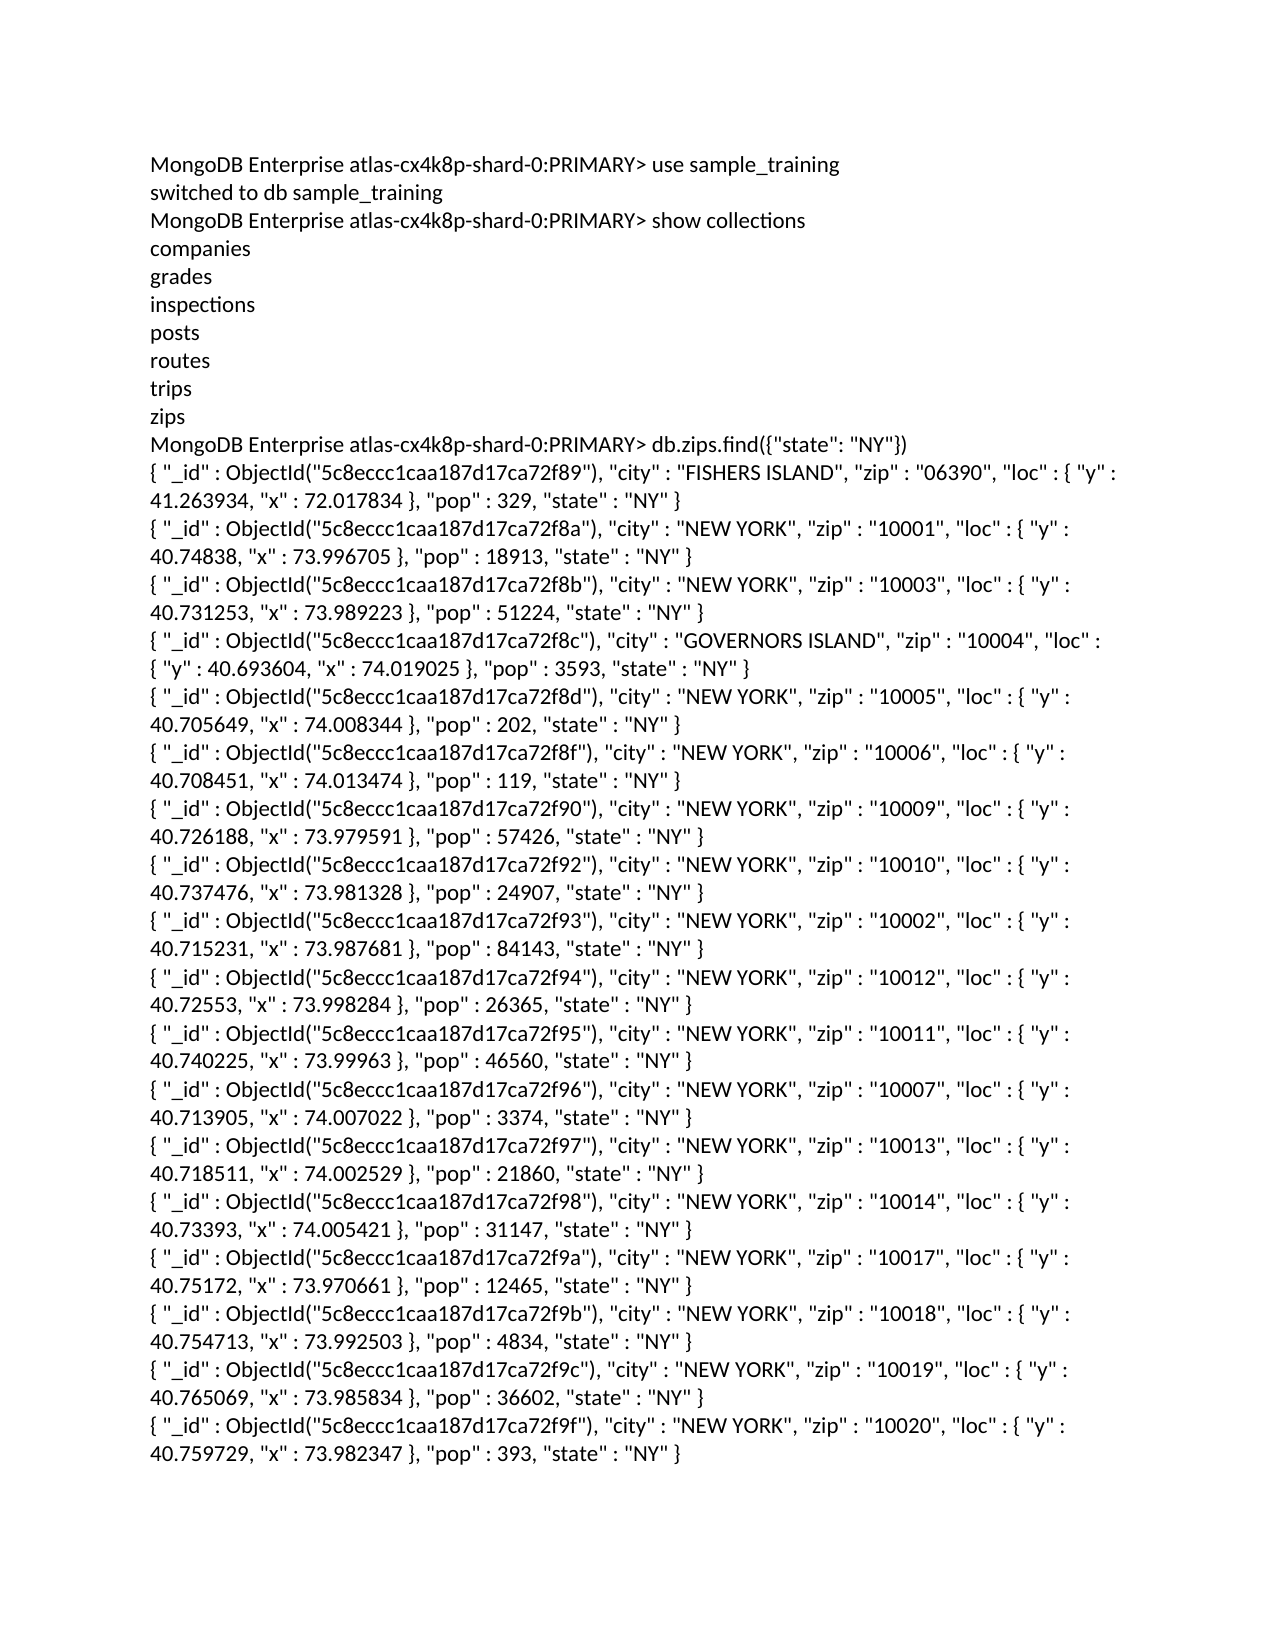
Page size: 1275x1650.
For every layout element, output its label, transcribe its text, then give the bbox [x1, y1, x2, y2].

text { "_id" : ObjectId("5c8eccc1caa187d17ca72f89"), "city" : "FISHERS ISLAND", "zip" : "06390", "loc" : { "y" : 41.263934, "x" : 72.017834 }, "pop" : 329, "state" : "NY" } [150, 458, 1125, 514]
text MongoDB Enterprise atlas-cx4k8p-shard-0:PRIMARY> db.zips.find({"state": "NY"}) [150, 430, 1125, 458]
text { "_id" : ObjectId("5c8eccc1caa187d17ca72f97"), "city" : "NEW YORK", "zip" : "10013", "loc" : { "y" : 40.718511, "x" : 74.002529 }, "pop" : 21860, "state" : "NY" } [150, 1131, 1125, 1187]
text { "_id" : ObjectId("5c8eccc1caa187d17ca72f96"), "city" : "NEW YORK", "zip" : "10007", "loc" : { "y" : 40.713905, "x" : 74.007022 }, "pop" : 3374, "state" : "NY" } [150, 1075, 1125, 1131]
text { "_id" : ObjectId("5c8eccc1caa187d17ca72f95"), "city" : "NEW YORK", "zip" : "10011", "loc" : { "y" : 40.740225, "x" : 73.99963 }, "pop" : 46560, "state" : "NY" } [150, 1019, 1125, 1075]
text { "_id" : ObjectId("5c8eccc1caa187d17ca72f98"), "city" : "NEW YORK", "zip" : "10014", "loc" : { "y" : 40.73393, "x" : 74.005421 }, "pop" : 31147, "state" : "NY" } [150, 1187, 1125, 1243]
text zips [150, 402, 1125, 430]
text { "_id" : ObjectId("5c8eccc1caa187d17ca72f94"), "city" : "NEW YORK", "zip" : "10012", "loc" : { "y" : 40.72553, "x" : 73.998284 }, "pop" : 26365, "state" : "NY" } [150, 963, 1125, 1019]
text { "_id" : ObjectId("5c8eccc1caa187d17ca72f93"), "city" : "NEW YORK", "zip" : "10002", "loc" : { "y" : 40.715231, "x" : 73.987681 }, "pop" : 84143, "state" : "NY" } [150, 907, 1125, 963]
text grades [150, 262, 1125, 290]
text { "_id" : ObjectId("5c8eccc1caa187d17ca72f8b"), "city" : "NEW YORK", "zip" : "10003", "loc" : { "y" : 40.731253, "x" : 73.989223 }, "pop" : 51224, "state" : "NY" } [150, 570, 1125, 626]
text { "_id" : ObjectId("5c8eccc1caa187d17ca72f8c"), "city" : "GOVERNORS ISLAND", "zip" : "10004", "loc" : { "y" : 40.693604, "x" : 74.019025 }, "pop" : 3593, "state" : "NY" } [150, 626, 1125, 682]
text { "_id" : ObjectId("5c8eccc1caa187d17ca72f9a"), "city" : "NEW YORK", "zip" : "10017", "loc" : { "y" : 40.75172, "x" : 73.970661 }, "pop" : 12465, "state" : "NY" } [150, 1243, 1125, 1299]
text { "_id" : ObjectId("5c8eccc1caa187d17ca72f8a"), "city" : "NEW YORK", "zip" : "10001", "loc" : { "y" : 40.74838, "x" : 73.996705 }, "pop" : 18913, "state" : "NY" } [150, 514, 1125, 570]
text { "_id" : ObjectId("5c8eccc1caa187d17ca72f90"), "city" : "NEW YORK", "zip" : "10009", "loc" : { "y" : 40.726188, "x" : 73.979591 }, "pop" : 57426, "state" : "NY" } [150, 794, 1125, 851]
text MongoDB Enterprise atlas-cx4k8p-shard-0:PRIMARY> show collections [150, 206, 1125, 234]
text trips [150, 374, 1125, 402]
text switched to db sample_training [150, 178, 1125, 206]
text routes [150, 346, 1125, 374]
text posts [150, 318, 1125, 346]
text { "_id" : ObjectId("5c8eccc1caa187d17ca72f9b"), "city" : "NEW YORK", "zip" : "10018", "loc" : { "y" : 40.754713, "x" : 73.992503 }, "pop" : 4834, "state" : "NY" } [150, 1299, 1125, 1355]
text { "_id" : ObjectId("5c8eccc1caa187d17ca72f9f"), "city" : "NEW YORK", "zip" : "10020", "loc" : { "y" : 40.759729, "x" : 73.982347 }, "pop" : 393, "state" : "NY" } [150, 1411, 1125, 1467]
text { "_id" : ObjectId("5c8eccc1caa187d17ca72f8d"), "city" : "NEW YORK", "zip" : "10005", "loc" : { "y" : 40.705649, "x" : 74.008344 }, "pop" : 202, "state" : "NY" } [150, 682, 1125, 738]
text companies [150, 234, 1125, 262]
text inspections [150, 290, 1125, 318]
text { "_id" : ObjectId("5c8eccc1caa187d17ca72f9c"), "city" : "NEW YORK", "zip" : "10019", "loc" : { "y" : 40.765069, "x" : 73.985834 }, "pop" : 36602, "state" : "NY" } [150, 1355, 1125, 1411]
text { "_id" : ObjectId("5c8eccc1caa187d17ca72f8f"), "city" : "NEW YORK", "zip" : "10006", "loc" : { "y" : 40.708451, "x" : 74.013474 }, "pop" : 119, "state" : "NY" } [150, 738, 1125, 794]
text { "_id" : ObjectId("5c8eccc1caa187d17ca72f92"), "city" : "NEW YORK", "zip" : "10010", "loc" : { "y" : 40.737476, "x" : 73.981328 }, "pop" : 24907, "state" : "NY" } [150, 851, 1125, 907]
text MongoDB Enterprise atlas-cx4k8p-shard-0:PRIMARY> use sample_training [150, 150, 1125, 178]
